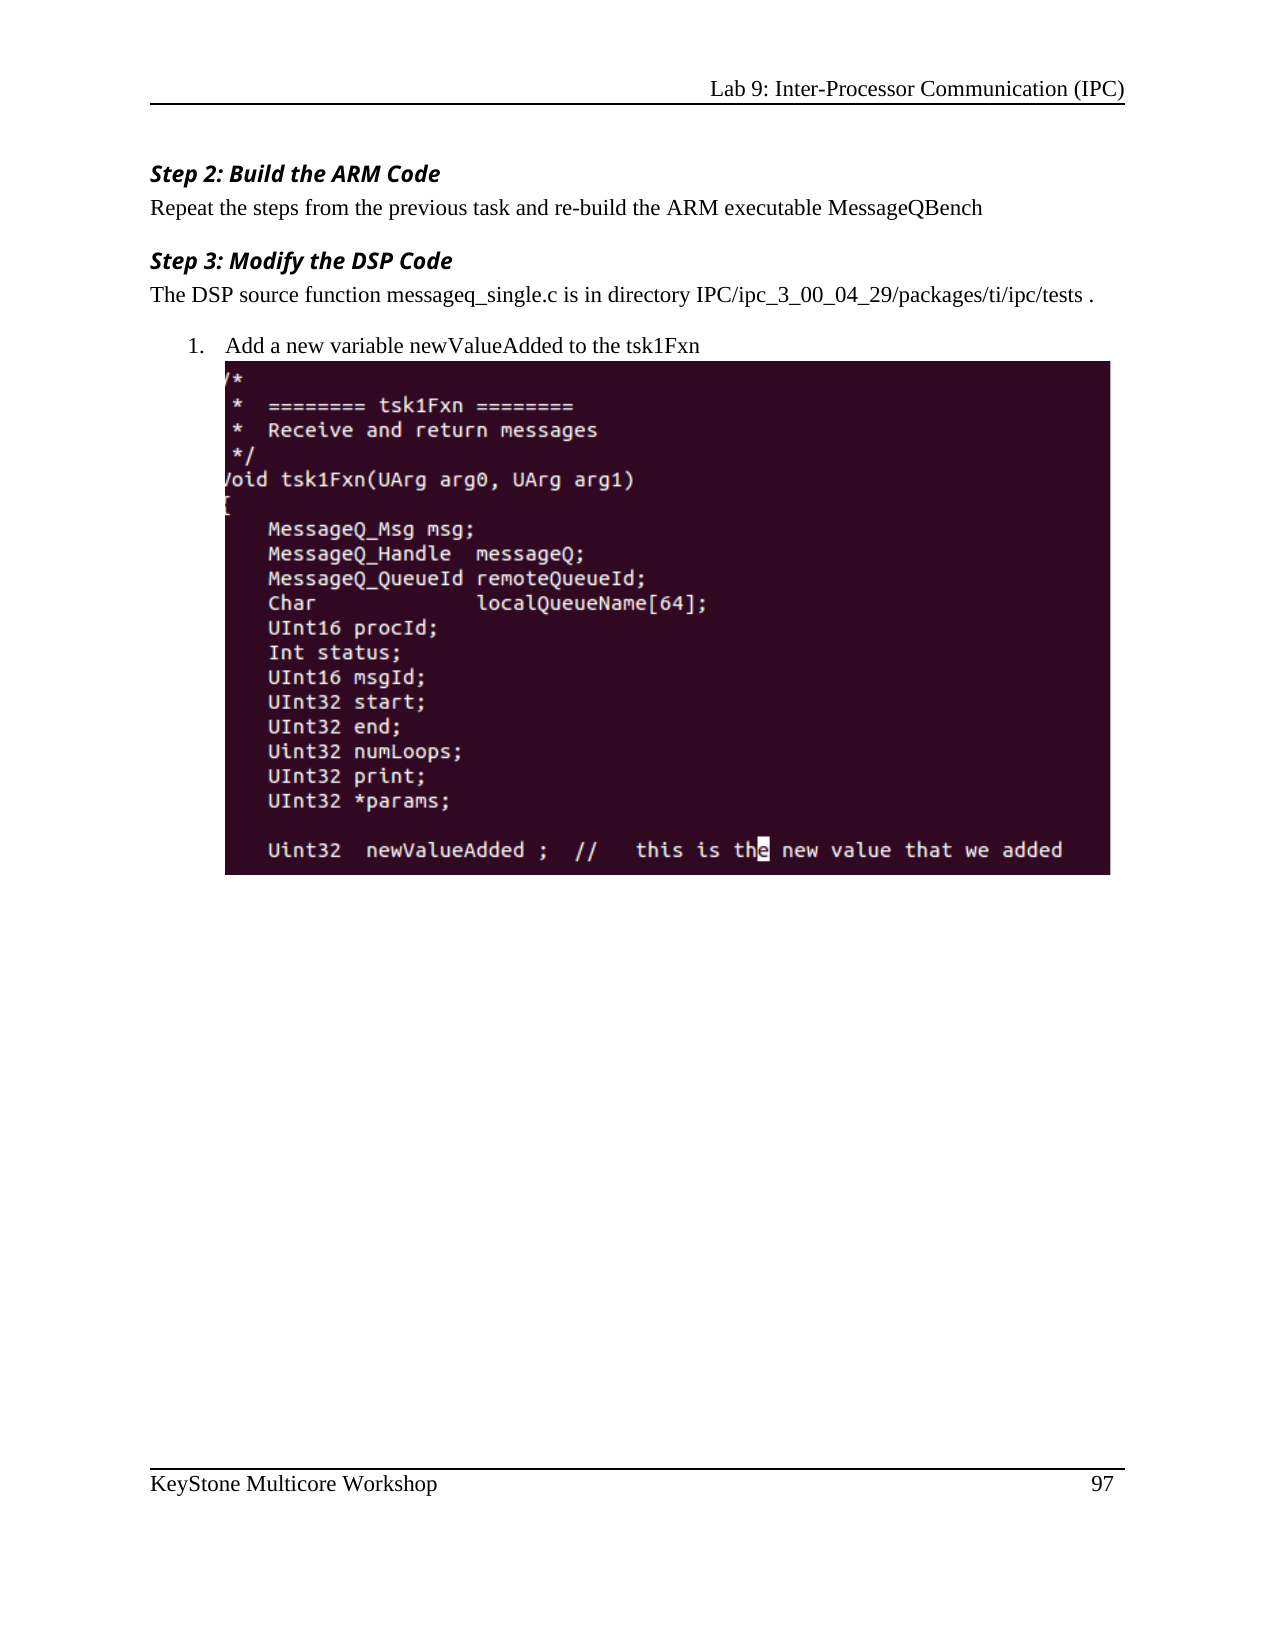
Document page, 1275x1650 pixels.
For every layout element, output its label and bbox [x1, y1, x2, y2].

picture [225, 157, 1111, 671]
